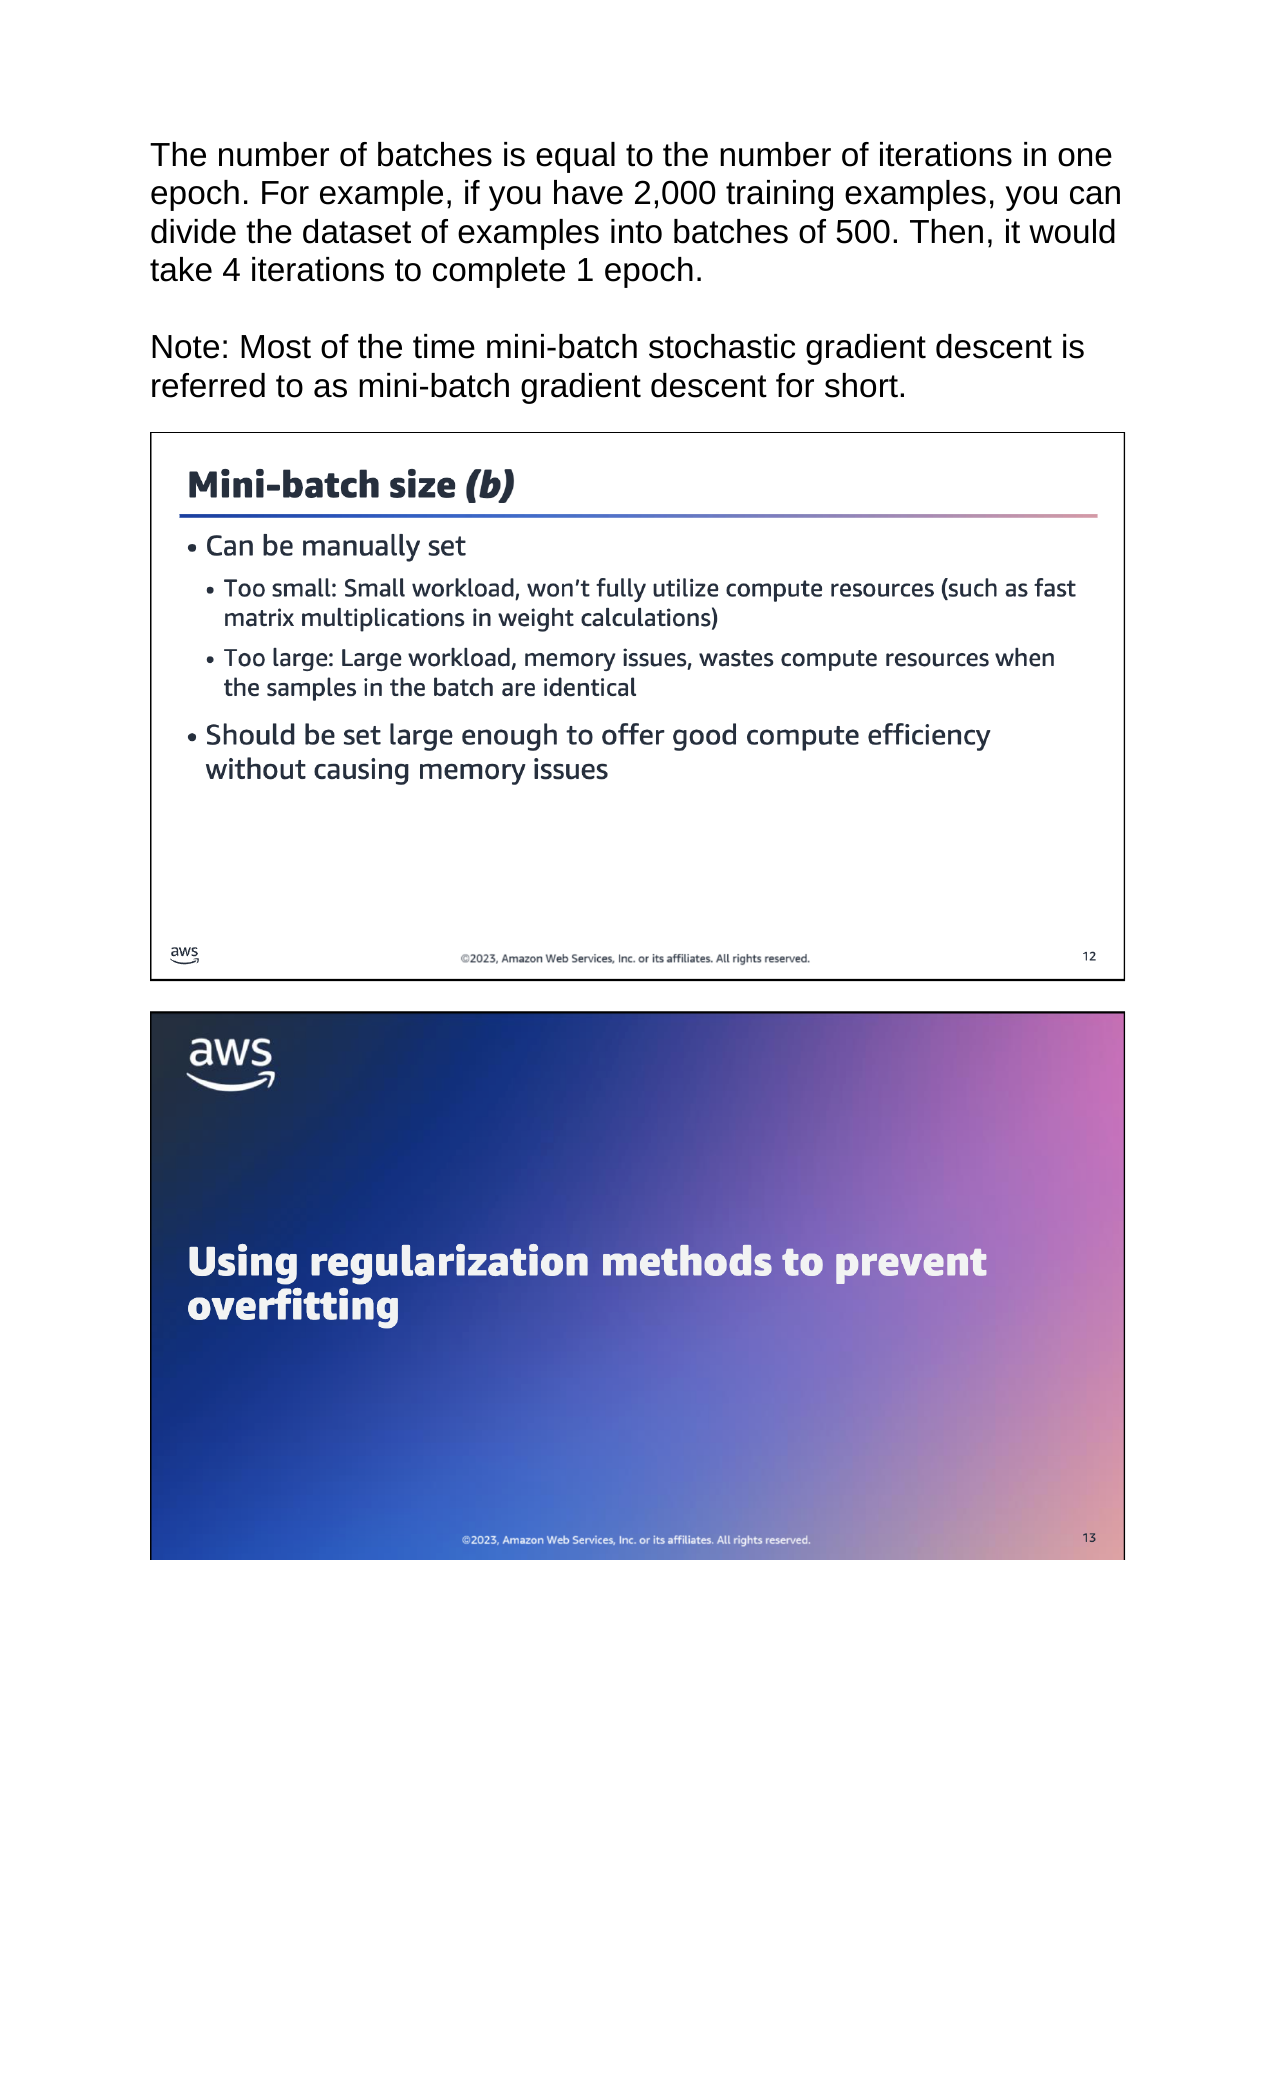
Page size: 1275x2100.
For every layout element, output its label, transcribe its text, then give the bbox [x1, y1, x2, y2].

text The number of batches is equal to the number of iterations in one epoch. For example, if you have 2,000 training examples, you can divide the dataset of examples into batches of 500. Then, it would take 4 iterations to complete 1 epoch. [150, 135, 1125, 289]
picture [150, 432, 1125, 982]
picture [150, 1010, 1125, 1560]
text Note: Most of the time mini-batch stochastic gradient descent is referred to as mini-batch gradient descent for short. [150, 327, 1125, 404]
